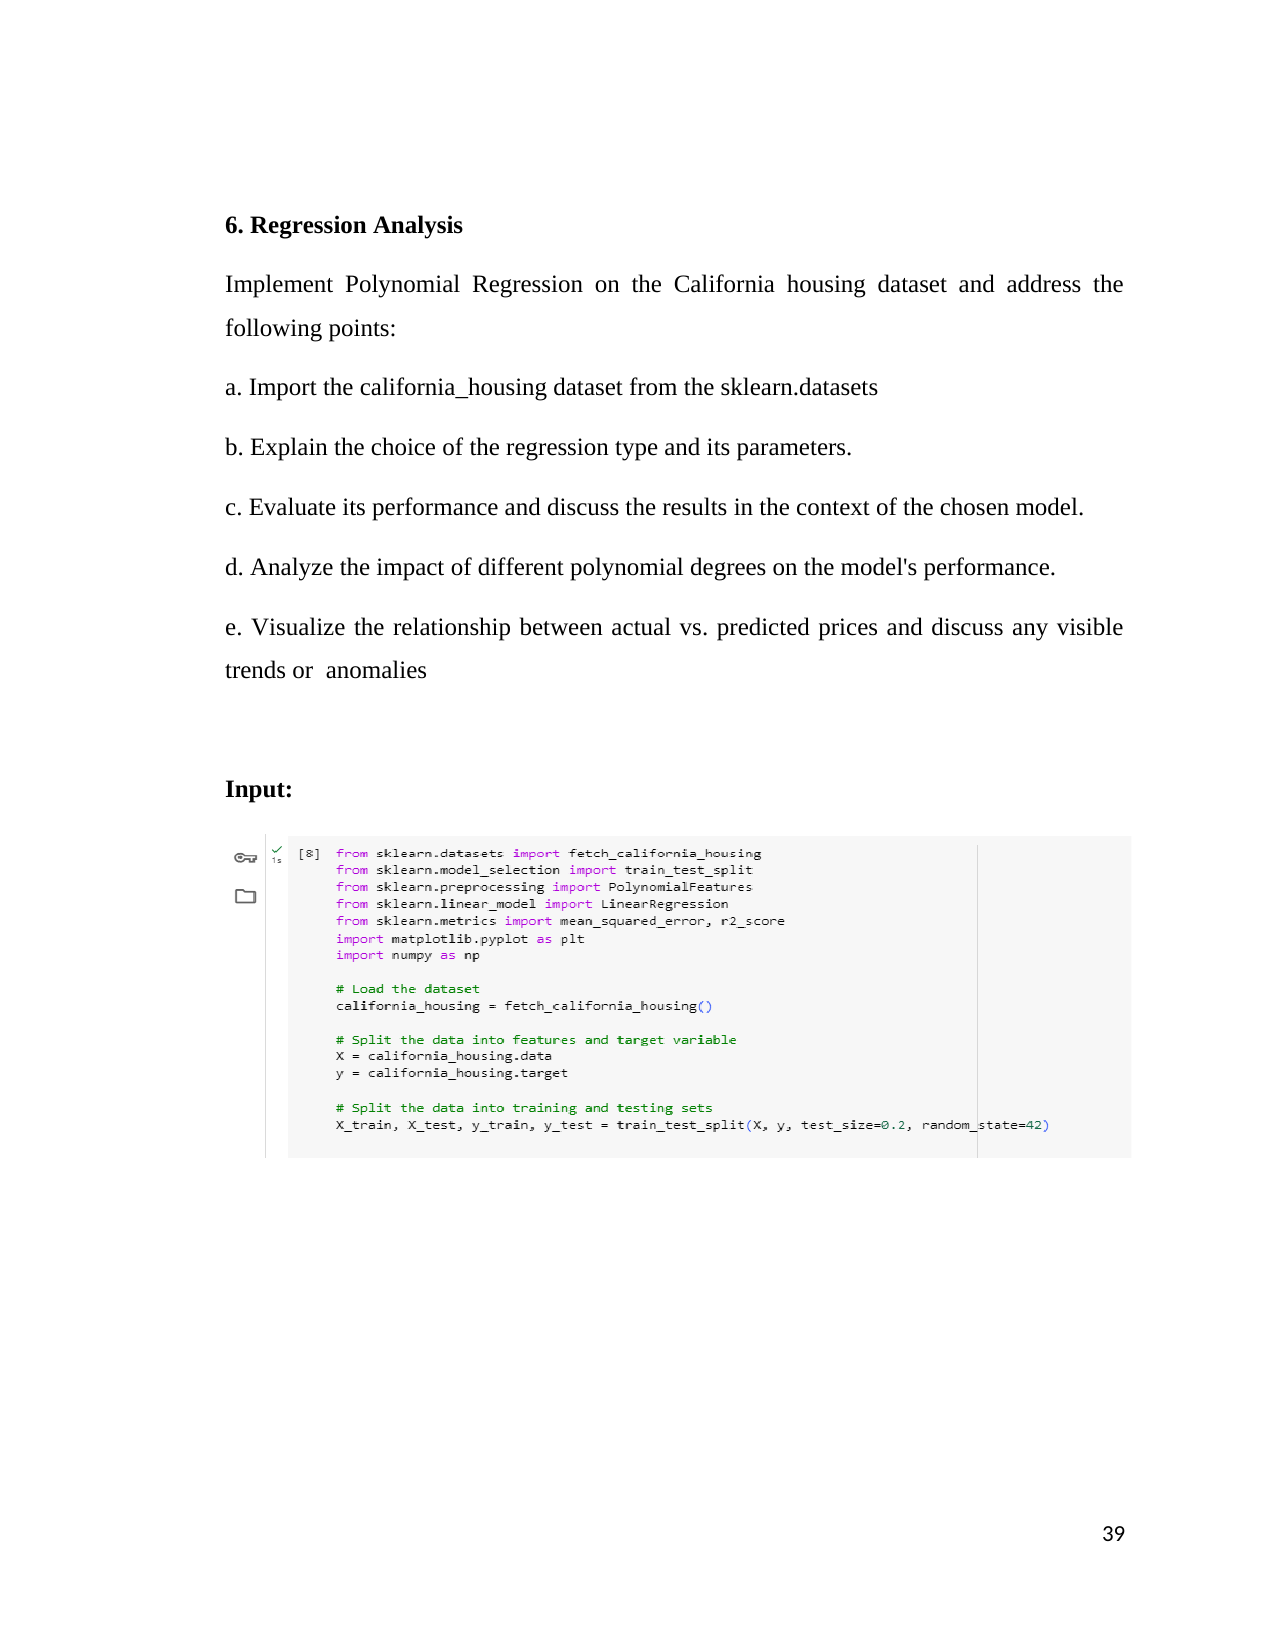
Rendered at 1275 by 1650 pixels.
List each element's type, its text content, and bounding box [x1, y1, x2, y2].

text d. Analyze the impact of different polynomial degrees on the model's performance. [225, 552, 1125, 581]
text b. Explain the choice of the regression type and its parameters. [225, 432, 1125, 461]
text e. Visualize the relationship between actual vs. predicted prices and discuss any visible trends or anomalies [225, 612, 1125, 683]
text a. Import the california_housing dataset from the sklearn.datasets [225, 372, 1125, 401]
text 6. Regression Analysis [225, 210, 1125, 238]
text Implement Polynomial Regression on the California housing dataset and address the following points: [225, 269, 1125, 341]
text c. Evaluate its performance and discuss the results in the context of the chosen model. [225, 492, 1125, 521]
picture [225, 834, 1132, 1158]
text Input: [225, 774, 1125, 803]
